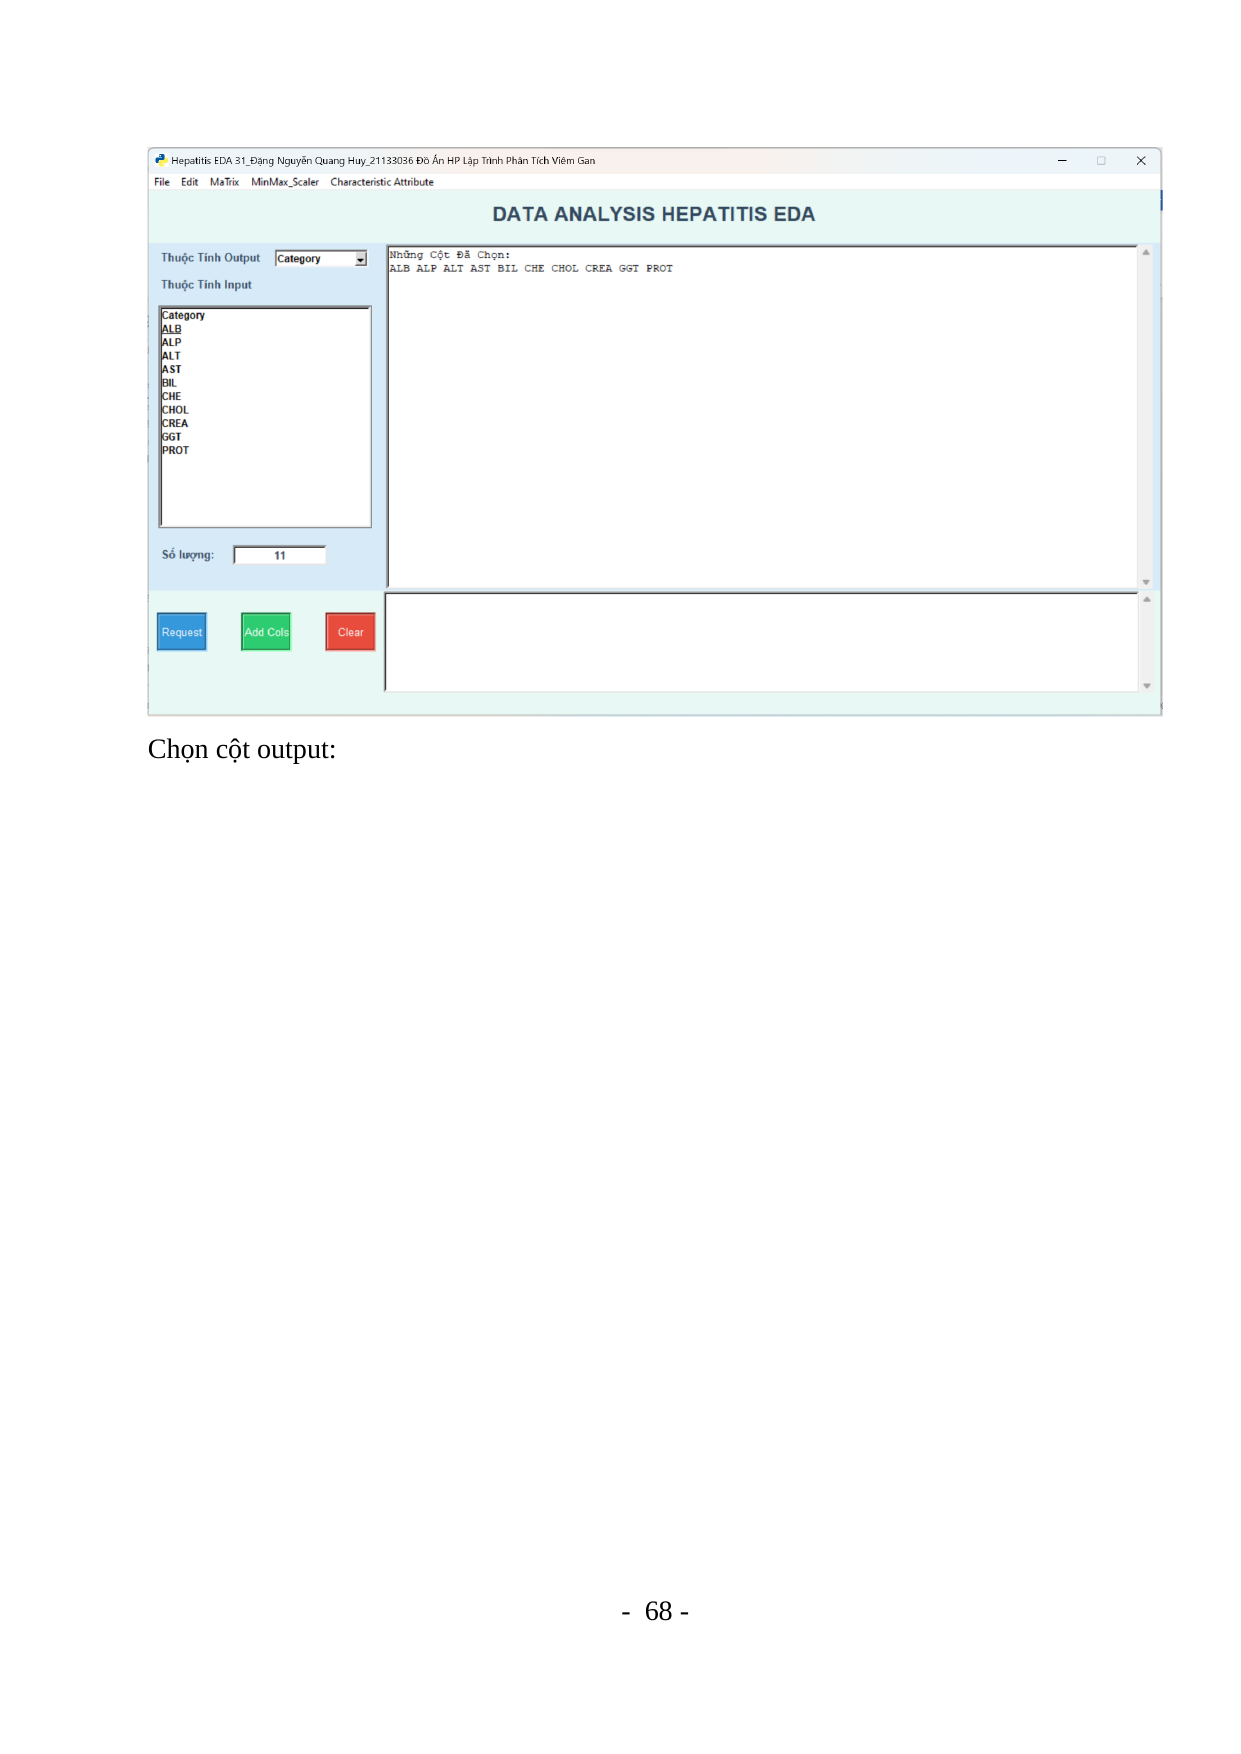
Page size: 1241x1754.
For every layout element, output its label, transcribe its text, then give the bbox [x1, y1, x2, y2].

text Chọn cột output: [148, 732, 1162, 765]
picture [147, 147, 1163, 717]
